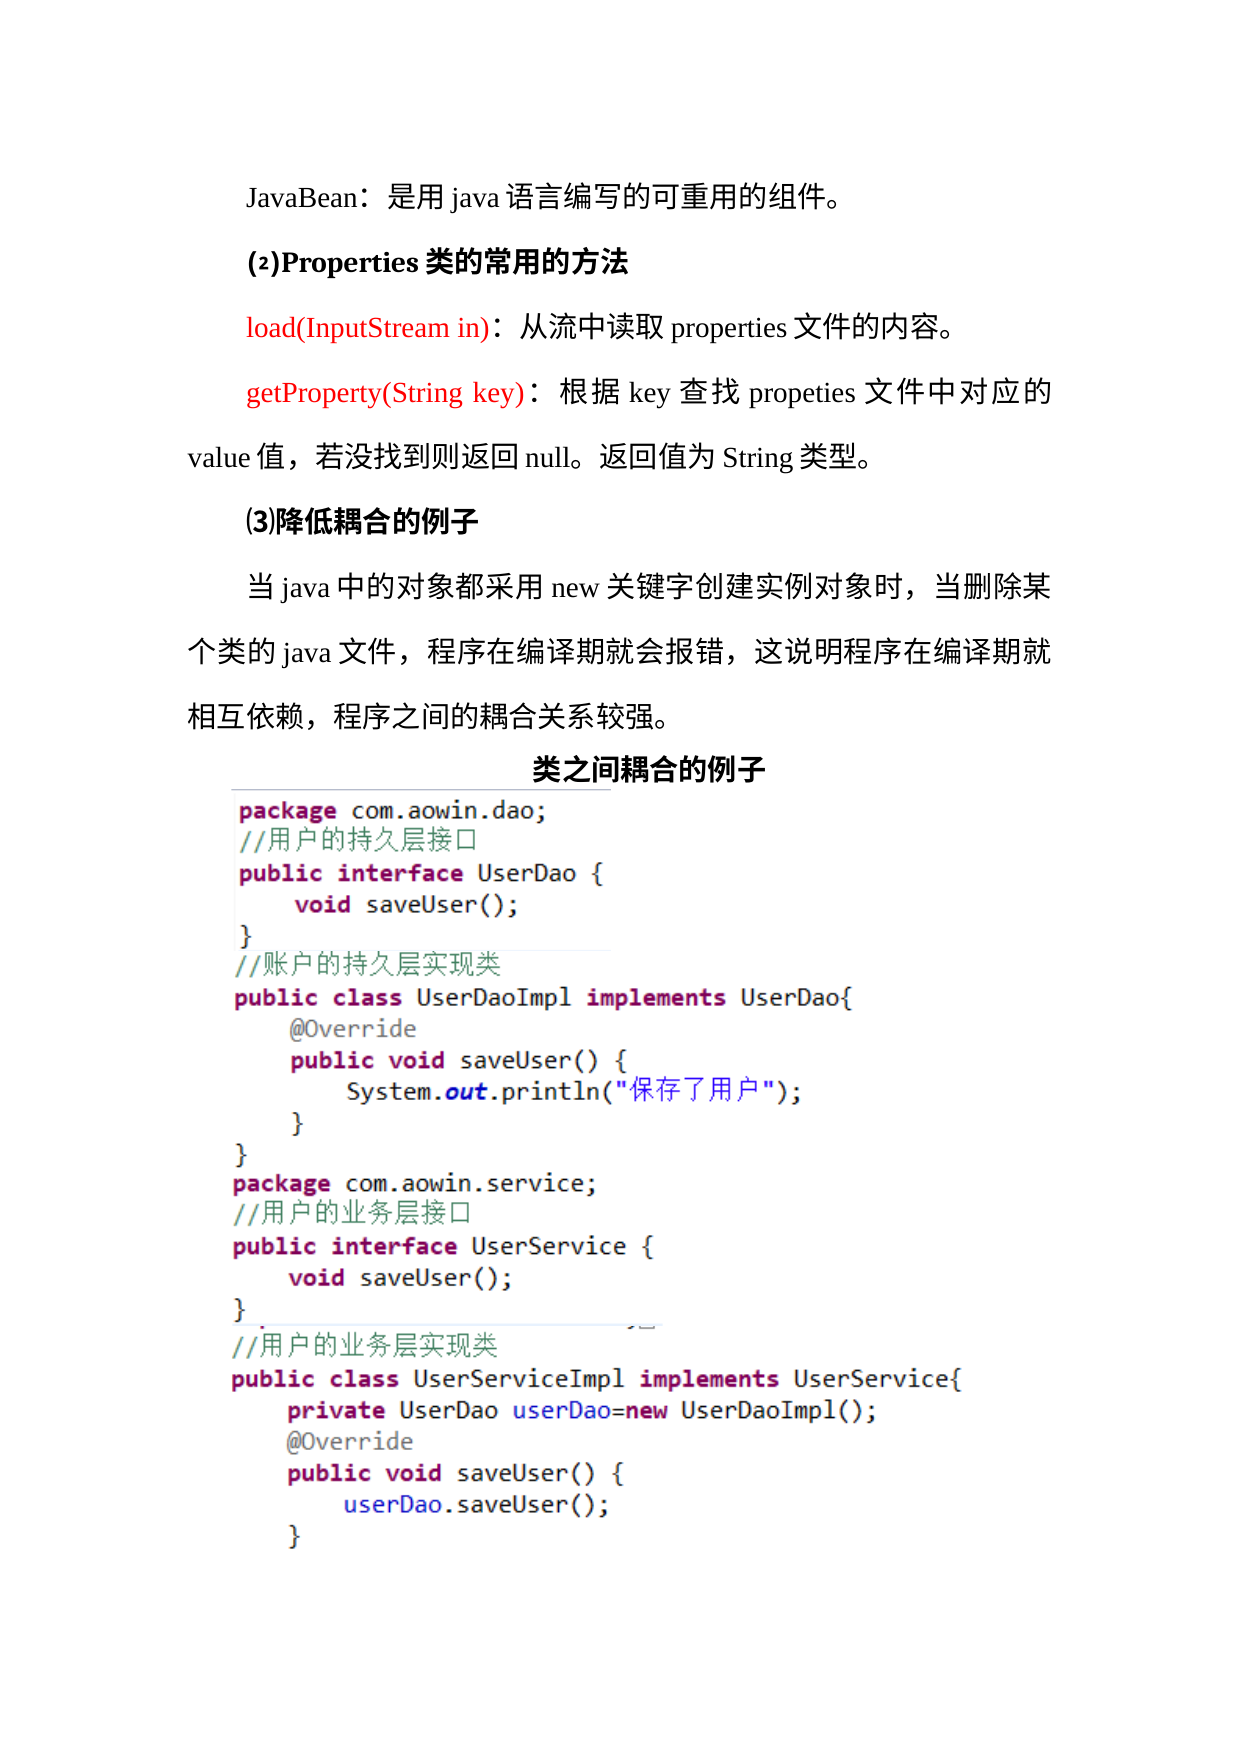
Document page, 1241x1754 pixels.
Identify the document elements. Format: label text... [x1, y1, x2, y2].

text JavaBean：是用java语言编写的可重用的组件。 [187, 162, 1053, 227]
subtitle ⑶降低耦合的例子 [187, 487, 1053, 552]
picture [231, 789, 968, 1552]
text 类之间耦合的例子 [187, 747, 1053, 789]
text load(InputStream in)：从流中读取properties文件的内容。 [187, 292, 1053, 357]
subtitle ⑵Properties类的常用的方法 [187, 227, 1053, 292]
text 当java中的对象都采用new关键字创建实例对象时，当删除某个类的java文件，程序在编译期就会报错，这说明程序在编译期就相互依赖，程序之间的耦合关系较强。 [187, 552, 1053, 747]
text getProperty(String key)：根据key查找propeties文件中对应的value值，若没找到则返回null。返回值为String类型。 [187, 357, 1053, 487]
